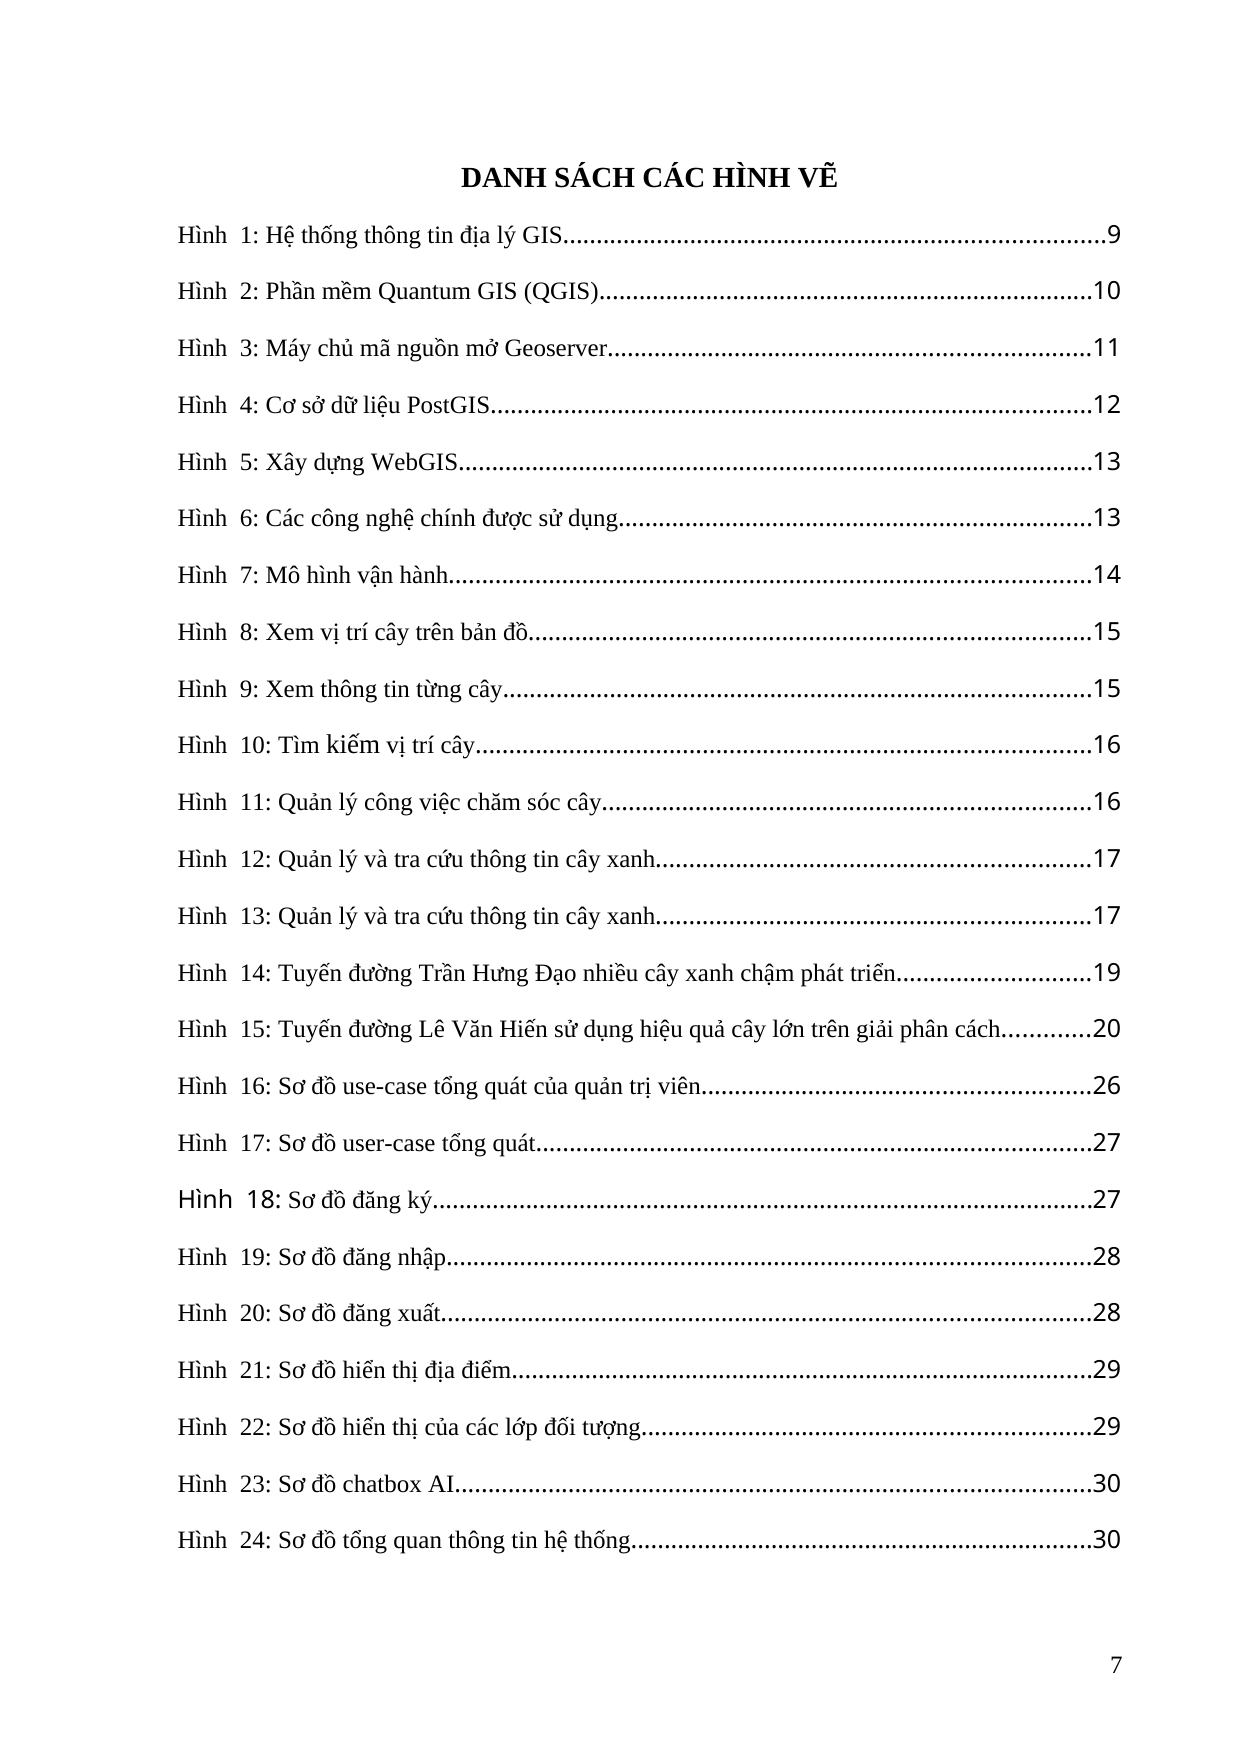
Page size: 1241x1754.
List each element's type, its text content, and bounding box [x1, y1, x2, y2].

text Hình 17: Sơ đồ user-case tổng quát 27 [177, 1124, 1122, 1159]
text Hình 6: Các công nghệ chính được sử dụng 13 [177, 500, 1122, 534]
text Hình 20: Sơ đồ đăng xuất 28 [177, 1295, 1122, 1329]
text Hình 23: Sơ đồ chatbox AI 30 [177, 1465, 1122, 1499]
subtitle DANH SÁCH CÁC HÌNH VẼ [177, 160, 1122, 194]
text Hình 3: Máy chủ mã nguồn mở Geoserver 11 [177, 330, 1122, 364]
text Hình 14: Tuyến đường Trần Hưng Đạo nhiều cây xanh chậm phát triển 19 [177, 954, 1122, 988]
text Hình 15: Tuyến đường Lê Văn Hiến sử dụng hiệu quả cây lớn trên giải phân cách 20 [177, 1011, 1122, 1045]
text Hình 4: Cơ sở dữ liệu PostGIS 12 [177, 387, 1122, 421]
text Hình 10: Tìm kiếm vị trí cây 16 [177, 727, 1122, 761]
text Hình 13: Quản lý và tra cứu thông tin cây xanh 17 [177, 897, 1122, 932]
text Hình 24: Sơ đồ tổng quan thông tin hệ thống 30 [177, 1522, 1122, 1556]
text Hình 9: Xem thông tin từng cây 15 [177, 670, 1122, 704]
text Hình 21: Sơ đồ hiển thị địa điểm 29 [177, 1352, 1122, 1386]
text Hình 8: Xem vị trí cây trên bản đồ 15 [177, 614, 1122, 648]
text Hình 11: Quản lý công việc chăm sóc cây 16 [177, 784, 1122, 818]
text Hình 2: Phần mềm Quantum GIS (QGIS) 10 [177, 273, 1122, 307]
text Hình 19: Sơ đồ đăng nhập 28 [177, 1238, 1122, 1272]
text Hình 12: Quản lý và tra cứu thông tin cây xanh 17 [177, 841, 1122, 875]
text Hình 18: Sơ đồ đăng ký 27 [177, 1181, 1122, 1215]
text Hình 7: Mô hình vận hành 14 [177, 557, 1122, 591]
text Hình 5: Xây dựng WebGIS 13 [177, 443, 1122, 477]
text Hình 16: Sơ đồ use-case tổng quát của quản trị viên 26 [177, 1068, 1122, 1102]
text Hình 22: Sơ đồ hiển thị của các lớp đối tượng 29 [177, 1408, 1122, 1442]
text Hình 1: Hệ thống thông tin địa lý GIS 9 [177, 216, 1122, 250]
